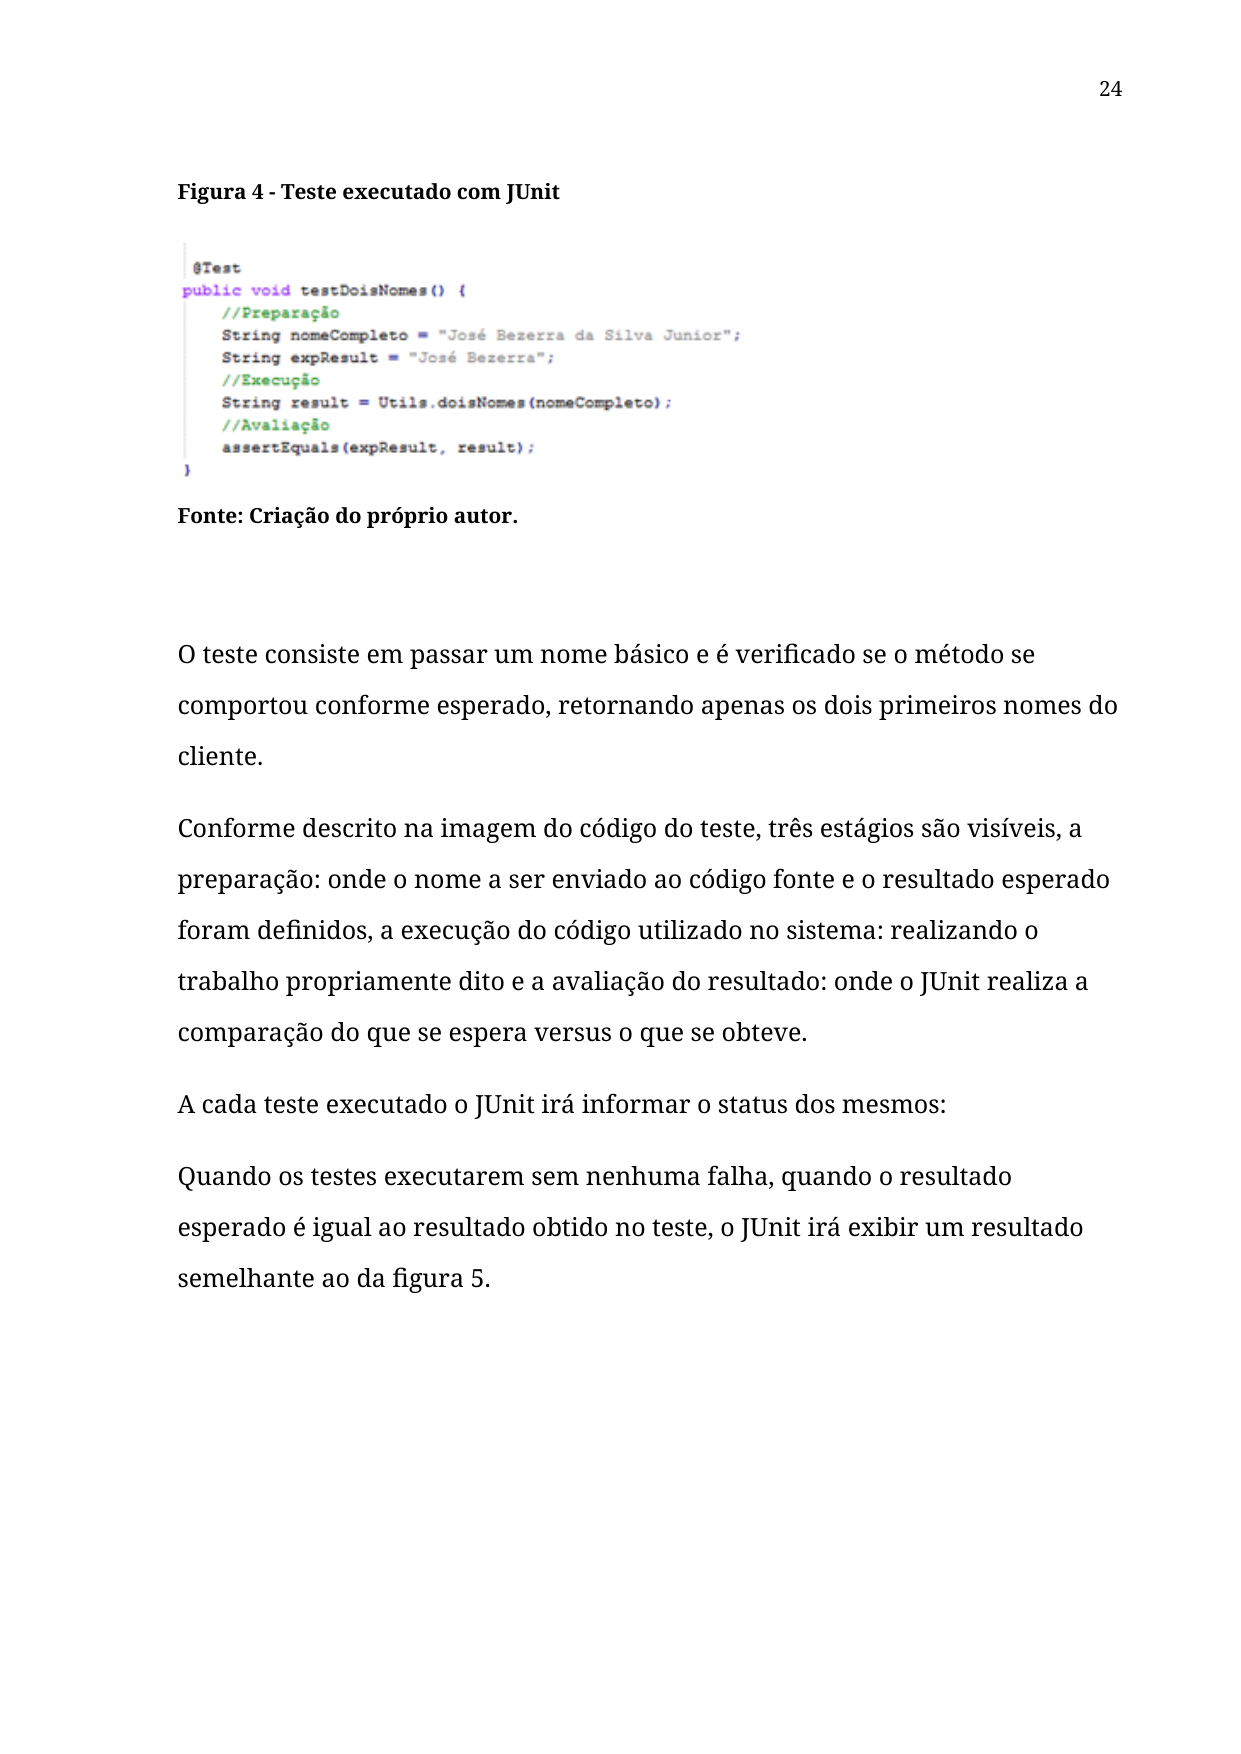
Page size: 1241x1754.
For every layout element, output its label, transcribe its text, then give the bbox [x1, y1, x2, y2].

picture [177, 240, 750, 487]
text A cada teste executado o JUnit irá informar o status dos mesmos: [177, 1087, 1122, 1121]
text O teste consiste em passar um nome básico e é verificado se o método se comportou conforme esperado, retornando apenas os dois primeiros nomes do cliente. [177, 637, 1122, 773]
text Quando os testes executarem sem nenhuma falha, quando o resultado esperado é igual ao resultado obtido no teste, o JUnit irá exibir um resultado semelhante ao da figura 5. [177, 1158, 1122, 1294]
text Conforme descrito na imagem do código do teste, três estágios são visíveis, a preparação: onde o nome a ser enviado ao código fonte e o resultado esperado foram definidos, a execução do código utilizado no sistema: realizando o trabalho propriamente dito e a avaliação do resultado: onde o JUnit realiza a comparação do que se espera versus o que se obteve. [177, 811, 1122, 1049]
